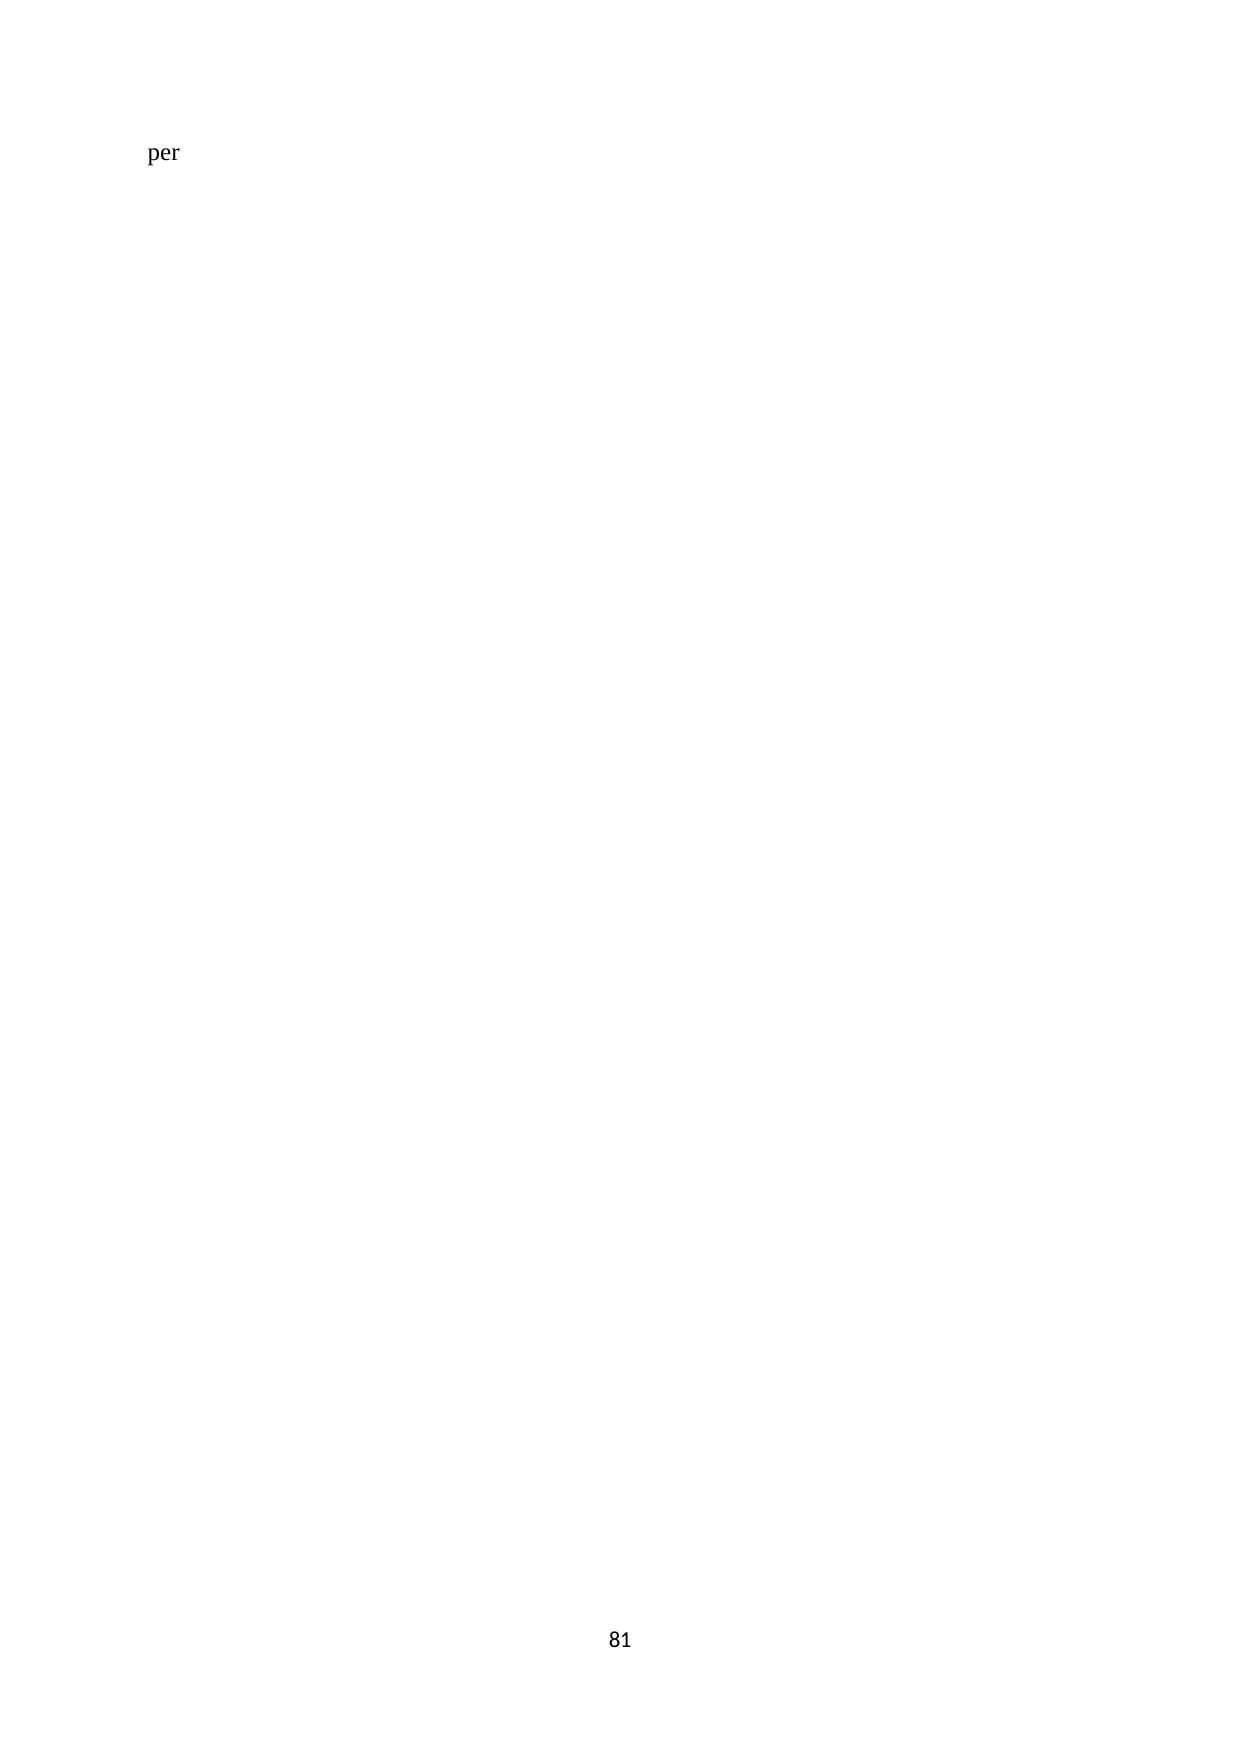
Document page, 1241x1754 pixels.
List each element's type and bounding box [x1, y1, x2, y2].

text [147, 137, 1093, 166]
